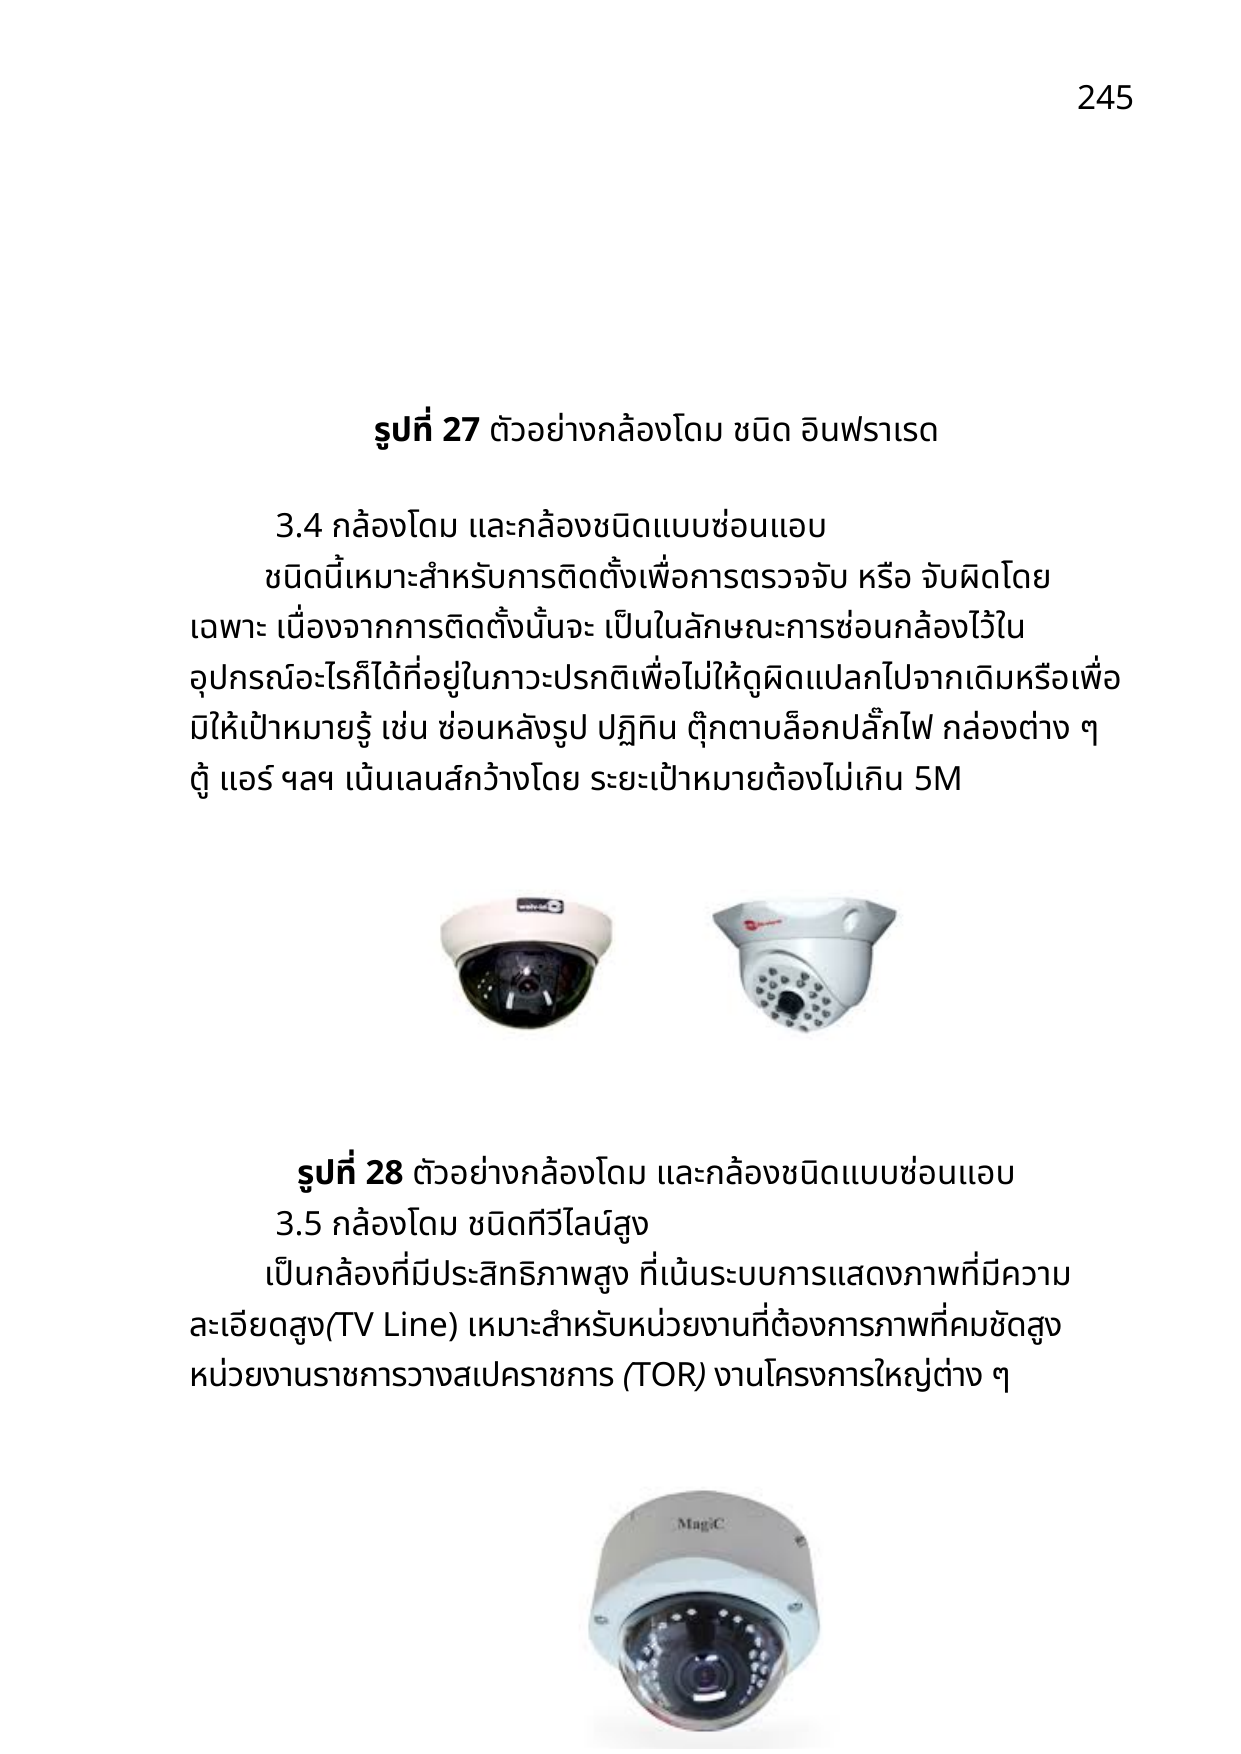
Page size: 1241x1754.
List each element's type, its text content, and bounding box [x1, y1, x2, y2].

text 3.5 กล้องโดม ชนิดทีวีไลน์สูง [189, 1199, 1124, 1250]
text รูปที่ 27 ตัวอย่างกล้องโดม ชนิด อินฟราเรด [189, 406, 1124, 457]
text เป็นกล้องที่มีประสิทธิภาพสูง ที่เน้นระบบการแสดงภาพที่มีความละเอียดสูง(TV Line) เหมาะสำหรับหน่วยงานที่ต้องการภาพที่คมชัดสูง หน่วยงานราชการวางสเปคราชการ (TOR) งานโครงการใหญ่ต่าง ๆ [189, 1250, 1124, 1402]
text ชนิดนี้เหมาะสําหรับการติดตั้งเพื่อการตรวจจับ หรือ จับผิดโดยเฉพาะ เนื่องจากการติดตั้งนั้นจะ เป็นในลักษณะการซ่อนกล้องไว้ในอุปกรณ์อะไรก็ได้ที่อยู่ในภาวะปรกติเพื่อไม่ให้ดูผิดแปลกไปจากเดิมหรือเพื่อมิให้เป้าหมายรู้ เช่น ซ่อนหลังรูป ปฏิทิน ตุ๊กตาบล็อกปลั๊กไฟ กล่องต่าง ๆ ตู้ แอร์ ฯลฯ เน้นเลนส์กว้างโดย ระยะเป้าหมายต้องไม่เกิน 5M [189, 553, 1124, 805]
text 3.4 กล้องโดม และกล้องชนิดแบบซ่อนแอบ [189, 502, 1124, 553]
picture [457, 1426, 952, 1749]
text รูปที่ 28 ตัวอย่างกล้องโดม และกล้องชนิดแบบซ่อนแอบ [189, 1149, 1124, 1199]
picture [353, 865, 988, 1059]
